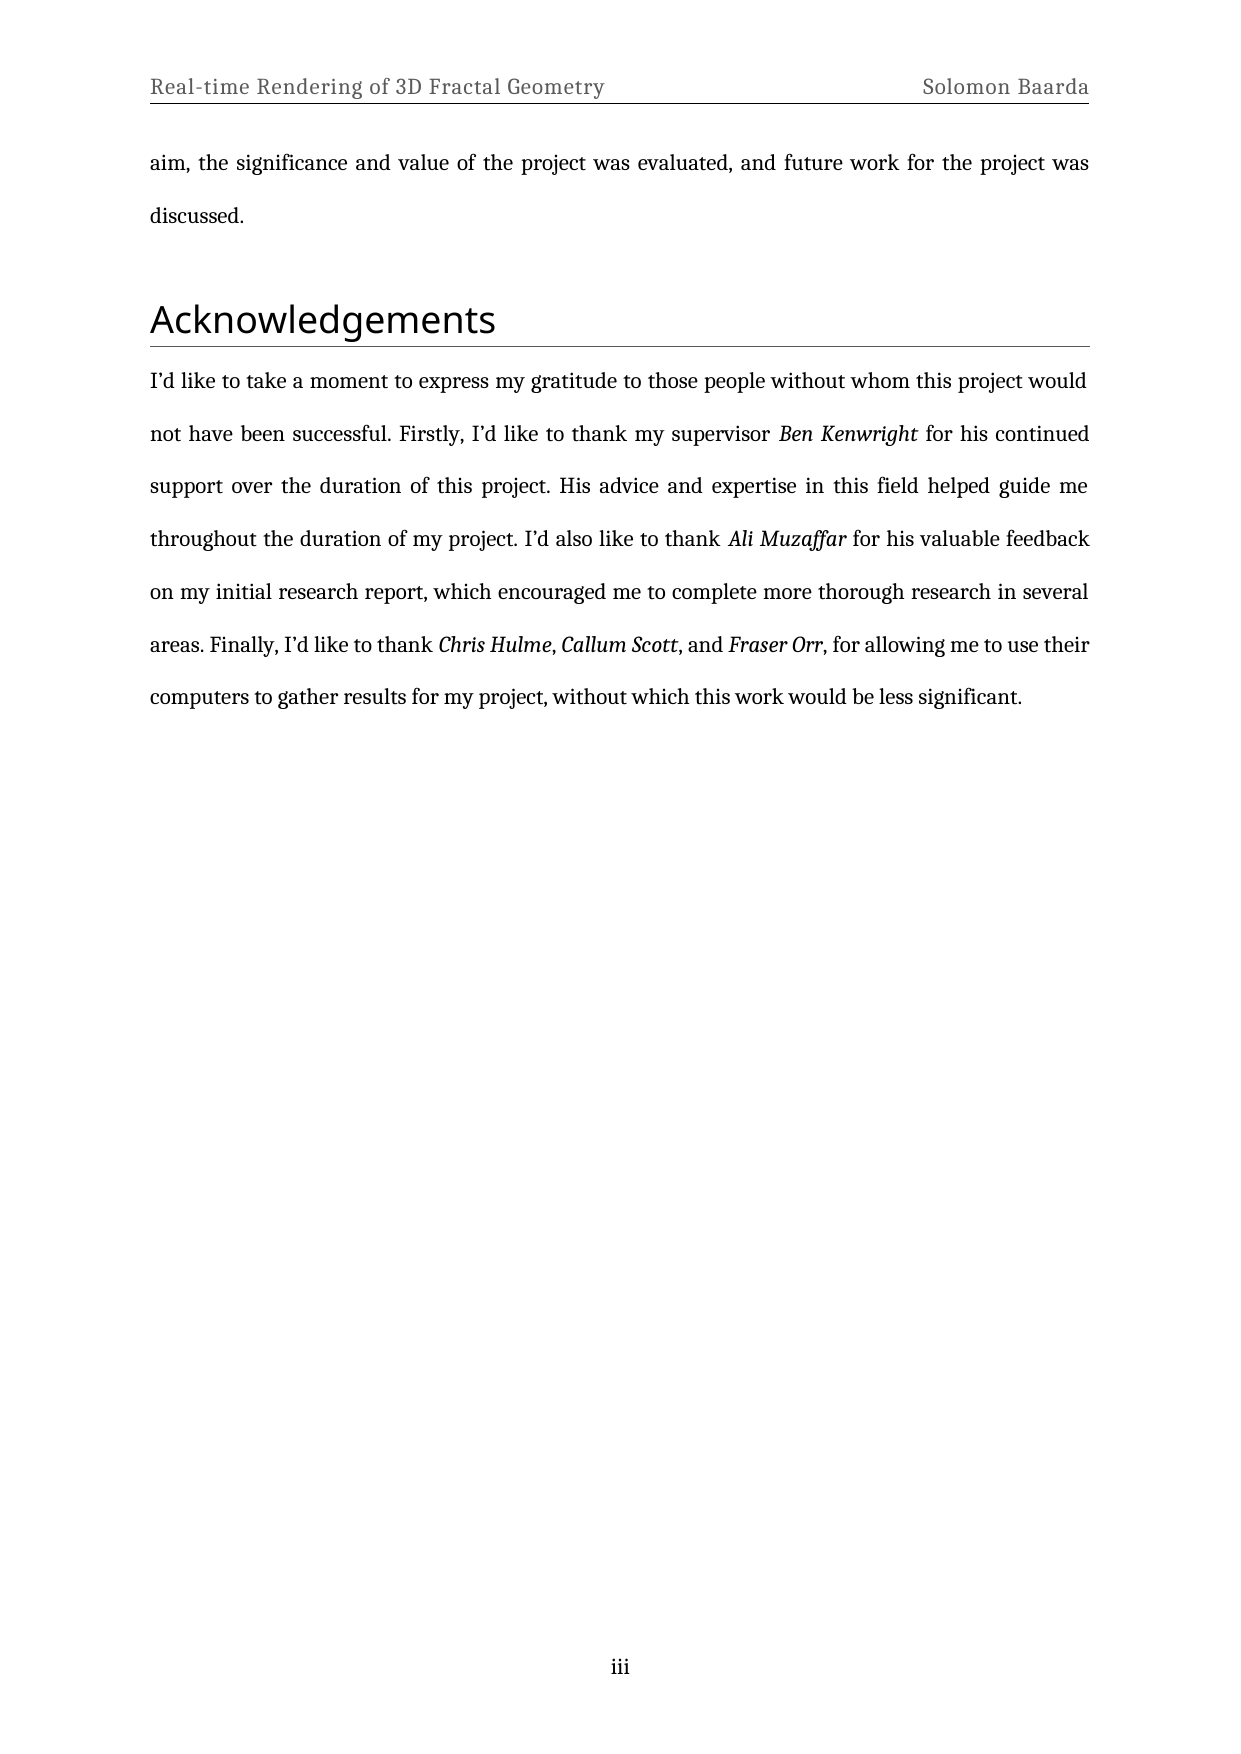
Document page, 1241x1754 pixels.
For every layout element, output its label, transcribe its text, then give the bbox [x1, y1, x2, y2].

subtitle Acknowledgements [150, 293, 1090, 346]
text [150, 150, 1090, 229]
text I’d like to take a moment to express my gratitude to those people without whom this project would not have been successful. Firstly, I’d like to thank my supervisor Ben Kenwright for his continued support over the duration of this project. His advice and expertise in this field helped guide me throughout the duration of my project. I’d also like to thank Ali Muzaffar for his valuable feedback on my initial research report, which encouraged me to complete more thorough research in several areas. Finally, I’d like to thank Chris Hulme, Callum Scott, and Fraser Orr, for allowing me to use their computers to gather results for my project, without which this work would be less significant. [150, 368, 1090, 710]
